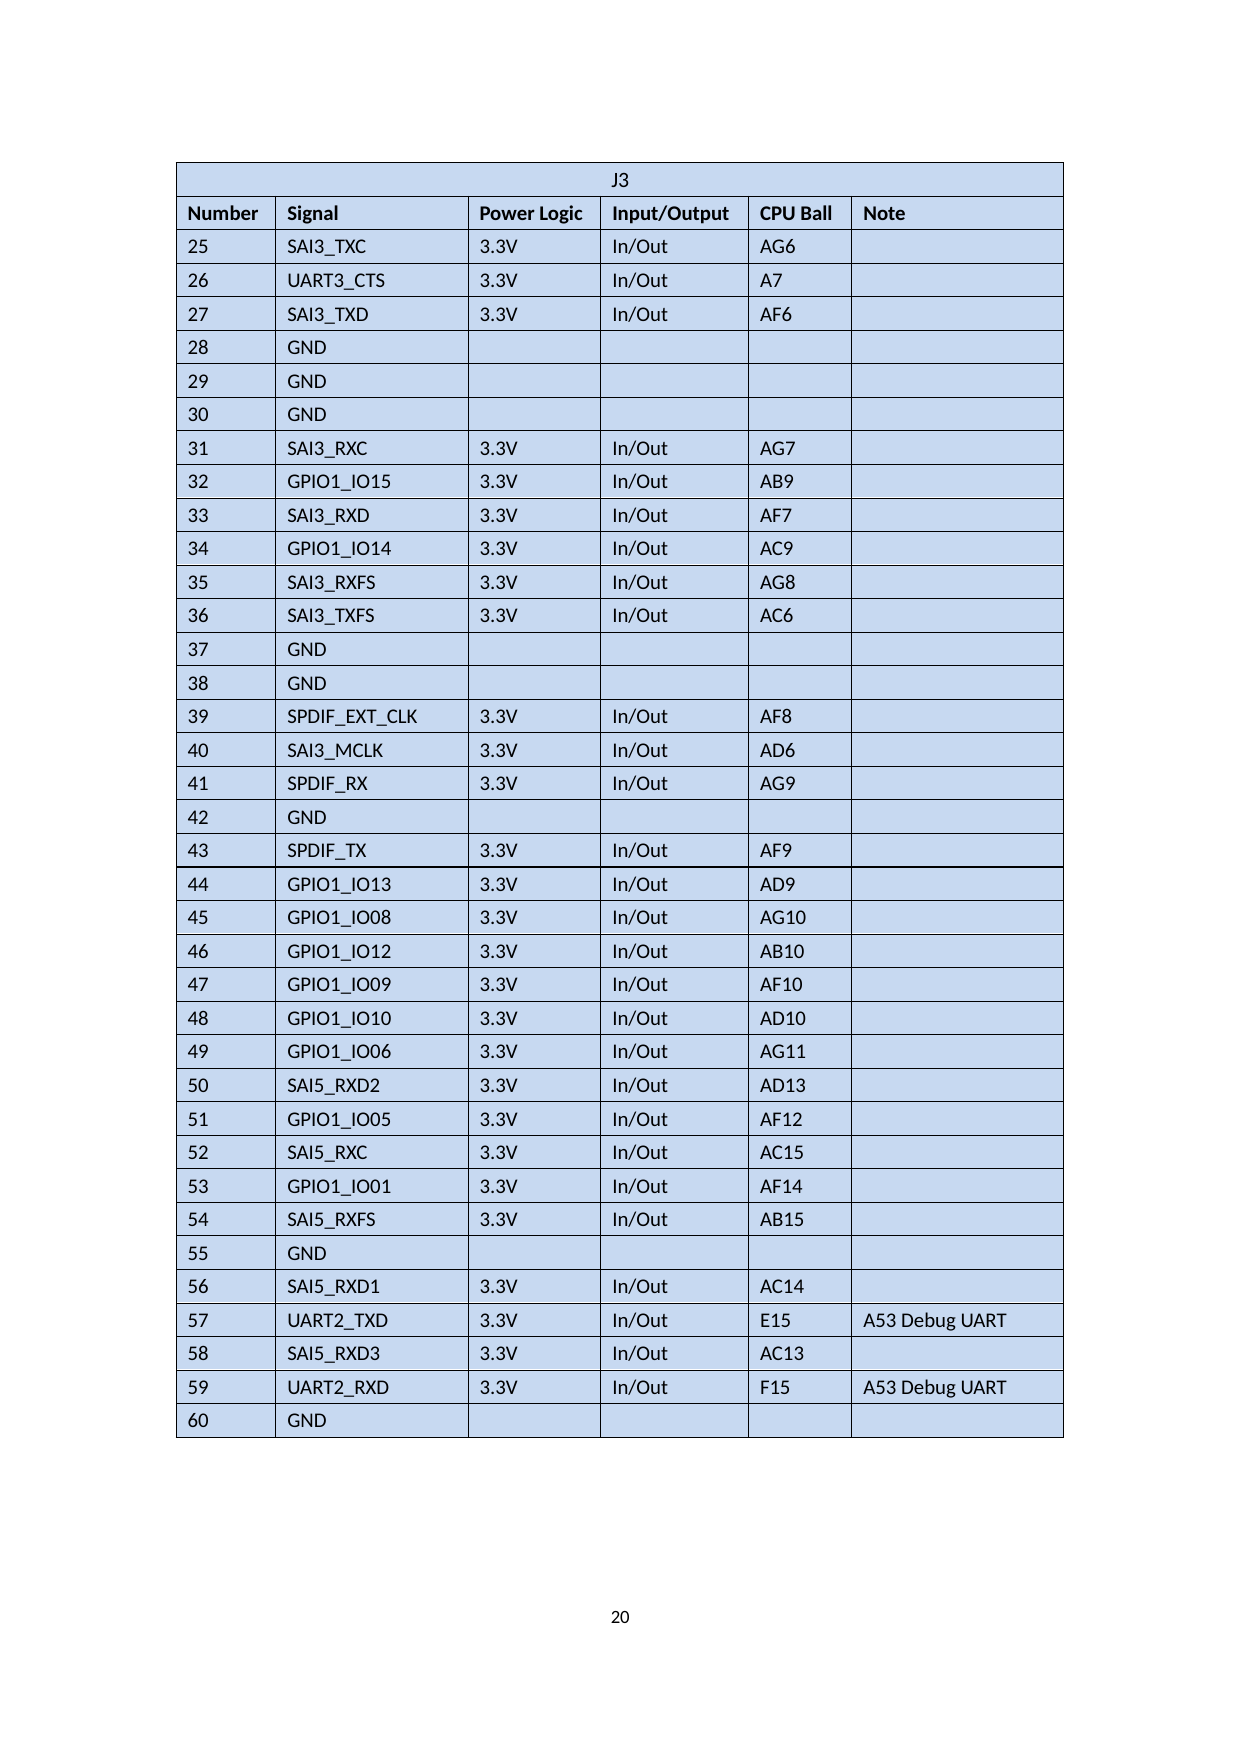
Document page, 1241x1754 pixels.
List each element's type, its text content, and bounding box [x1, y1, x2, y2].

table_cell 3.3V [469, 935, 600, 967]
table_cell 3.3V [469, 700, 600, 732]
table_cell [749, 1236, 851, 1269]
table_cell AD9 [749, 868, 851, 900]
table_cell AF7 [749, 499, 851, 531]
table_cell 3.3V [469, 1002, 600, 1034]
table_cell [852, 331, 1063, 363]
table_cell 3.3V [469, 264, 600, 296]
table_cell 57 [177, 1304, 275, 1336]
table_cell 28 [177, 331, 275, 363]
table_cell AF10 [749, 968, 851, 1001]
table_cell In/Out [601, 264, 748, 296]
table_cell 3.3V [469, 499, 600, 531]
table_cell UART2_TXD [276, 1304, 468, 1336]
table_cell AC15 [749, 1136, 851, 1168]
table_cell 52 [177, 1136, 275, 1168]
table_cell GND [276, 800, 468, 833]
table_cell AF14 [749, 1169, 851, 1202]
table_cell [749, 398, 851, 430]
table_cell [852, 465, 1063, 497]
table_cell AC13 [749, 1337, 851, 1369]
table_cell 53 [177, 1169, 275, 1202]
table_cell Input/Output [601, 197, 748, 229]
table_cell GND [276, 364, 468, 397]
table_cell 3.3V [469, 431, 600, 464]
table_cell [852, 1069, 1063, 1101]
table_cell AG7 [749, 431, 851, 464]
table_cell AC6 [749, 599, 851, 632]
table_cell GPIO1_IO09 [276, 968, 468, 1001]
table_cell [852, 599, 1063, 632]
table_cell GPIO1_IO05 [276, 1102, 468, 1135]
table_cell [852, 1236, 1063, 1269]
table_cell 38 [177, 666, 275, 699]
table_cell [601, 398, 748, 430]
table_cell 50 [177, 1069, 275, 1101]
table_cell AC14 [749, 1270, 851, 1302]
table_cell In/Out [601, 1069, 748, 1101]
table_cell 60 [177, 1404, 275, 1437]
table_cell In/Out [601, 1035, 748, 1068]
table_cell [469, 398, 600, 430]
table_cell 3.3V [469, 1035, 600, 1068]
table_cell CPU Ball [749, 197, 851, 229]
table_cell [852, 834, 1063, 866]
table_cell [601, 633, 748, 665]
table_cell AB9 [749, 465, 851, 497]
table_cell AF9 [749, 834, 851, 866]
table_cell In/Out [601, 465, 748, 497]
table_cell In/Out [601, 1304, 748, 1336]
table_cell AG10 [749, 901, 851, 933]
table_cell SAI5_RXC [276, 1136, 468, 1168]
table_cell AG6 [749, 230, 851, 263]
table_cell GPIO1_IO14 [276, 532, 468, 564]
table_cell 45 [177, 901, 275, 933]
table_cell [601, 666, 748, 699]
table_cell 29 [177, 364, 275, 397]
table_cell GND [276, 331, 468, 363]
table_cell [852, 532, 1063, 564]
table_cell 47 [177, 968, 275, 1001]
table_cell 56 [177, 1270, 275, 1302]
table_cell [852, 700, 1063, 732]
table_cell SAI3_TXD [276, 297, 468, 330]
table_cell In/Out [601, 1270, 748, 1302]
table_cell AC9 [749, 532, 851, 564]
table_cell 30 [177, 398, 275, 430]
table_cell [749, 331, 851, 363]
table_cell [852, 633, 1063, 665]
table_cell 37 [177, 633, 275, 665]
table_cell GPIO1_IO10 [276, 1002, 468, 1034]
table_cell 3.3V [469, 465, 600, 497]
table_cell [852, 431, 1063, 464]
table_cell [469, 364, 600, 397]
table_cell [852, 1203, 1063, 1235]
table_cell In/Out [601, 700, 748, 732]
table_cell 27 [177, 297, 275, 330]
table_cell [749, 666, 851, 699]
table_cell [601, 331, 748, 363]
table_cell [749, 800, 851, 833]
table_cell [749, 364, 851, 397]
table_cell AD10 [749, 1002, 851, 1034]
table_cell 41 [177, 767, 275, 799]
table_cell 3.3V [469, 532, 600, 564]
table_cell 3.3V [469, 868, 600, 900]
table_cell [852, 230, 1063, 263]
table_cell 3.3V [469, 566, 600, 598]
table_cell GND [276, 1236, 468, 1269]
table_cell Note [852, 197, 1063, 229]
table_cell 43 [177, 834, 275, 866]
table_cell [749, 633, 851, 665]
table_cell 36 [177, 599, 275, 632]
table_cell AB10 [749, 935, 851, 967]
table_cell 3.3V [469, 1102, 600, 1135]
table_cell 54 [177, 1203, 275, 1235]
table_cell [852, 1102, 1063, 1135]
table_cell [749, 1404, 851, 1437]
table_cell 51 [177, 1102, 275, 1135]
table_cell 3.3V [469, 733, 600, 766]
table_cell [469, 331, 600, 363]
table_cell [852, 398, 1063, 430]
table_cell [469, 1404, 600, 1437]
table_cell A53 Debug UART [852, 1371, 1063, 1403]
table_cell GPIO1_IO13 [276, 868, 468, 900]
table_cell GND [276, 666, 468, 699]
table_cell AF8 [749, 700, 851, 732]
table_cell In/Out [601, 1203, 748, 1235]
table_cell 3.3V [469, 767, 600, 799]
table_cell [852, 1035, 1063, 1068]
table_cell In/Out [601, 733, 748, 766]
table_cell AF12 [749, 1102, 851, 1135]
table_cell Number [177, 197, 275, 229]
table_cell [852, 264, 1063, 296]
table_cell 3.3V [469, 1371, 600, 1403]
table_cell SAI5_RXFS [276, 1203, 468, 1235]
table_cell In/Out [601, 1337, 748, 1369]
table_cell GPIO1_IO12 [276, 935, 468, 967]
table_cell 3.3V [469, 230, 600, 263]
table_cell UART2_RXD [276, 1371, 468, 1403]
table_cell SAI3_RXFS [276, 566, 468, 598]
table_cell SAI3_TXC [276, 230, 468, 263]
table_cell [852, 935, 1063, 967]
table_cell SAI3_TXFS [276, 599, 468, 632]
table_cell F15 [749, 1371, 851, 1403]
table_cell AF6 [749, 297, 851, 330]
table_cell AD13 [749, 1069, 851, 1101]
table_cell [852, 1404, 1063, 1437]
table_cell SPDIF_RX [276, 767, 468, 799]
table_cell In/Out [601, 834, 748, 866]
table_cell Signal [276, 197, 468, 229]
table_cell 31 [177, 431, 275, 464]
table_cell [852, 1169, 1063, 1202]
table_cell [469, 666, 600, 699]
table_cell 59 [177, 1371, 275, 1403]
table_cell SAI5_RXD1 [276, 1270, 468, 1302]
table_cell In/Out [601, 901, 748, 933]
table_header J3 [177, 163, 1063, 196]
table_cell [852, 566, 1063, 598]
table_cell GND [276, 633, 468, 665]
table_cell SAI3_MCLK [276, 733, 468, 766]
table_cell 3.3V [469, 834, 600, 866]
table_cell [469, 633, 600, 665]
table_cell In/Out [601, 767, 748, 799]
table_cell 35 [177, 566, 275, 598]
table_cell 46 [177, 935, 275, 967]
table_cell [852, 1270, 1063, 1302]
table_cell [469, 1236, 600, 1269]
table_cell 42 [177, 800, 275, 833]
table_cell 44 [177, 868, 275, 900]
table_cell 40 [177, 733, 275, 766]
table_cell [852, 767, 1063, 799]
table_cell [852, 666, 1063, 699]
table_cell In/Out [601, 968, 748, 1001]
table_cell SAI3_RXD [276, 499, 468, 531]
table_cell 3.3V [469, 1069, 600, 1101]
table_cell 3.3V [469, 1203, 600, 1235]
table_cell [601, 1404, 748, 1437]
table_cell A53 Debug UART [852, 1304, 1063, 1336]
table_cell UART3_CTS [276, 264, 468, 296]
table_cell In/Out [601, 1102, 748, 1135]
table_cell In/Out [601, 599, 748, 632]
table_cell 39 [177, 700, 275, 732]
table_cell [852, 297, 1063, 330]
table_cell In/Out [601, 1136, 748, 1168]
table_cell GPIO1_IO08 [276, 901, 468, 933]
table_cell 48 [177, 1002, 275, 1034]
table_cell 26 [177, 264, 275, 296]
table_cell 3.3V [469, 297, 600, 330]
table_cell [601, 1236, 748, 1269]
table_cell 32 [177, 465, 275, 497]
table_cell [852, 968, 1063, 1001]
table_cell In/Out [601, 1002, 748, 1034]
table_cell SAI3_RXC [276, 431, 468, 464]
table_cell 33 [177, 499, 275, 531]
table_cell GND [276, 1404, 468, 1437]
table_cell GND [276, 398, 468, 430]
table_cell In/Out [601, 1371, 748, 1403]
table_cell 3.3V [469, 599, 600, 632]
table_cell GPIO1_IO06 [276, 1035, 468, 1068]
table_cell GPIO1_IO15 [276, 465, 468, 497]
table_cell AG11 [749, 1035, 851, 1068]
table_cell In/Out [601, 868, 748, 900]
table_cell [852, 1002, 1063, 1034]
table_cell In/Out [601, 935, 748, 967]
table_cell In/Out [601, 566, 748, 598]
table_cell 49 [177, 1035, 275, 1068]
table_cell 3.3V [469, 901, 600, 933]
table_cell [852, 868, 1063, 900]
table_cell 3.3V [469, 1337, 600, 1369]
table_cell 25 [177, 230, 275, 263]
table_cell In/Out [601, 431, 748, 464]
table_cell [601, 800, 748, 833]
table_cell AD6 [749, 733, 851, 766]
table_cell A7 [749, 264, 851, 296]
table_cell 3.3V [469, 1169, 600, 1202]
table_cell [852, 499, 1063, 531]
table_cell AG9 [749, 767, 851, 799]
table_cell E15 [749, 1304, 851, 1336]
table_cell GPIO1_IO01 [276, 1169, 468, 1202]
table_cell 3.3V [469, 968, 600, 1001]
table_cell AB15 [749, 1203, 851, 1235]
table_cell In/Out [601, 230, 748, 263]
table_cell SAI5_RXD3 [276, 1337, 468, 1369]
table_cell [852, 733, 1063, 766]
table_cell 3.3V [469, 1304, 600, 1336]
table_cell [601, 364, 748, 397]
table_cell 58 [177, 1337, 275, 1369]
table_cell 55 [177, 1236, 275, 1269]
table_cell In/Out [601, 297, 748, 330]
table_cell 3.3V [469, 1136, 600, 1168]
table_cell 34 [177, 532, 275, 564]
table_cell SPDIF_TX [276, 834, 468, 866]
table_cell AG8 [749, 566, 851, 598]
table_cell [852, 1136, 1063, 1168]
table_cell Power Logic [469, 197, 600, 229]
table_cell In/Out [601, 499, 748, 531]
table_cell SPDIF_EXT_CLK [276, 700, 468, 732]
table_cell [852, 1337, 1063, 1369]
table_cell [852, 800, 1063, 833]
table_cell In/Out [601, 1169, 748, 1202]
table_cell 3.3V [469, 1270, 600, 1302]
table_cell [852, 901, 1063, 933]
table_cell [469, 800, 600, 833]
table_cell [852, 364, 1063, 397]
table_cell SAI5_RXD2 [276, 1069, 468, 1101]
table_cell In/Out [601, 532, 748, 564]
